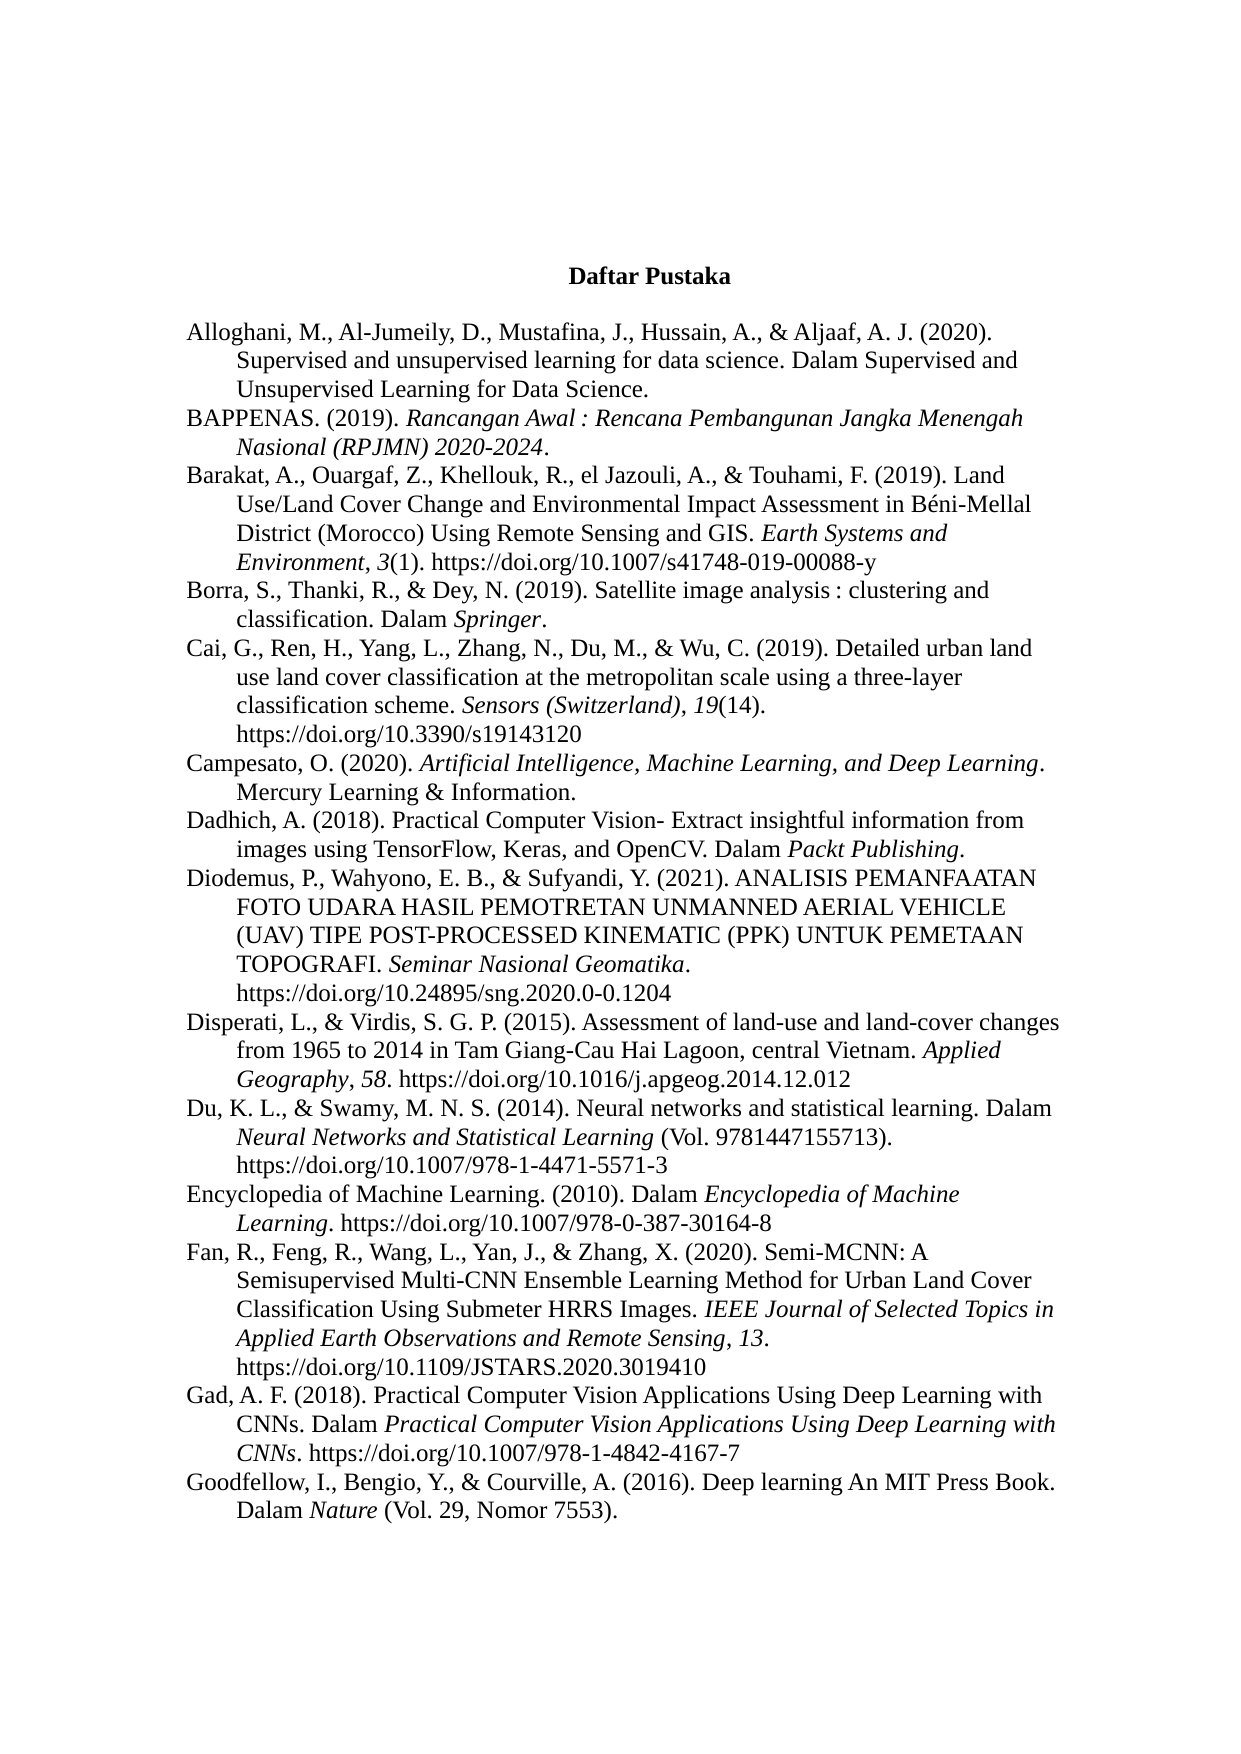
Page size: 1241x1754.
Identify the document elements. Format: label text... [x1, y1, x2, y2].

subtitle Daftar Pustaka [236, 261, 1063, 290]
